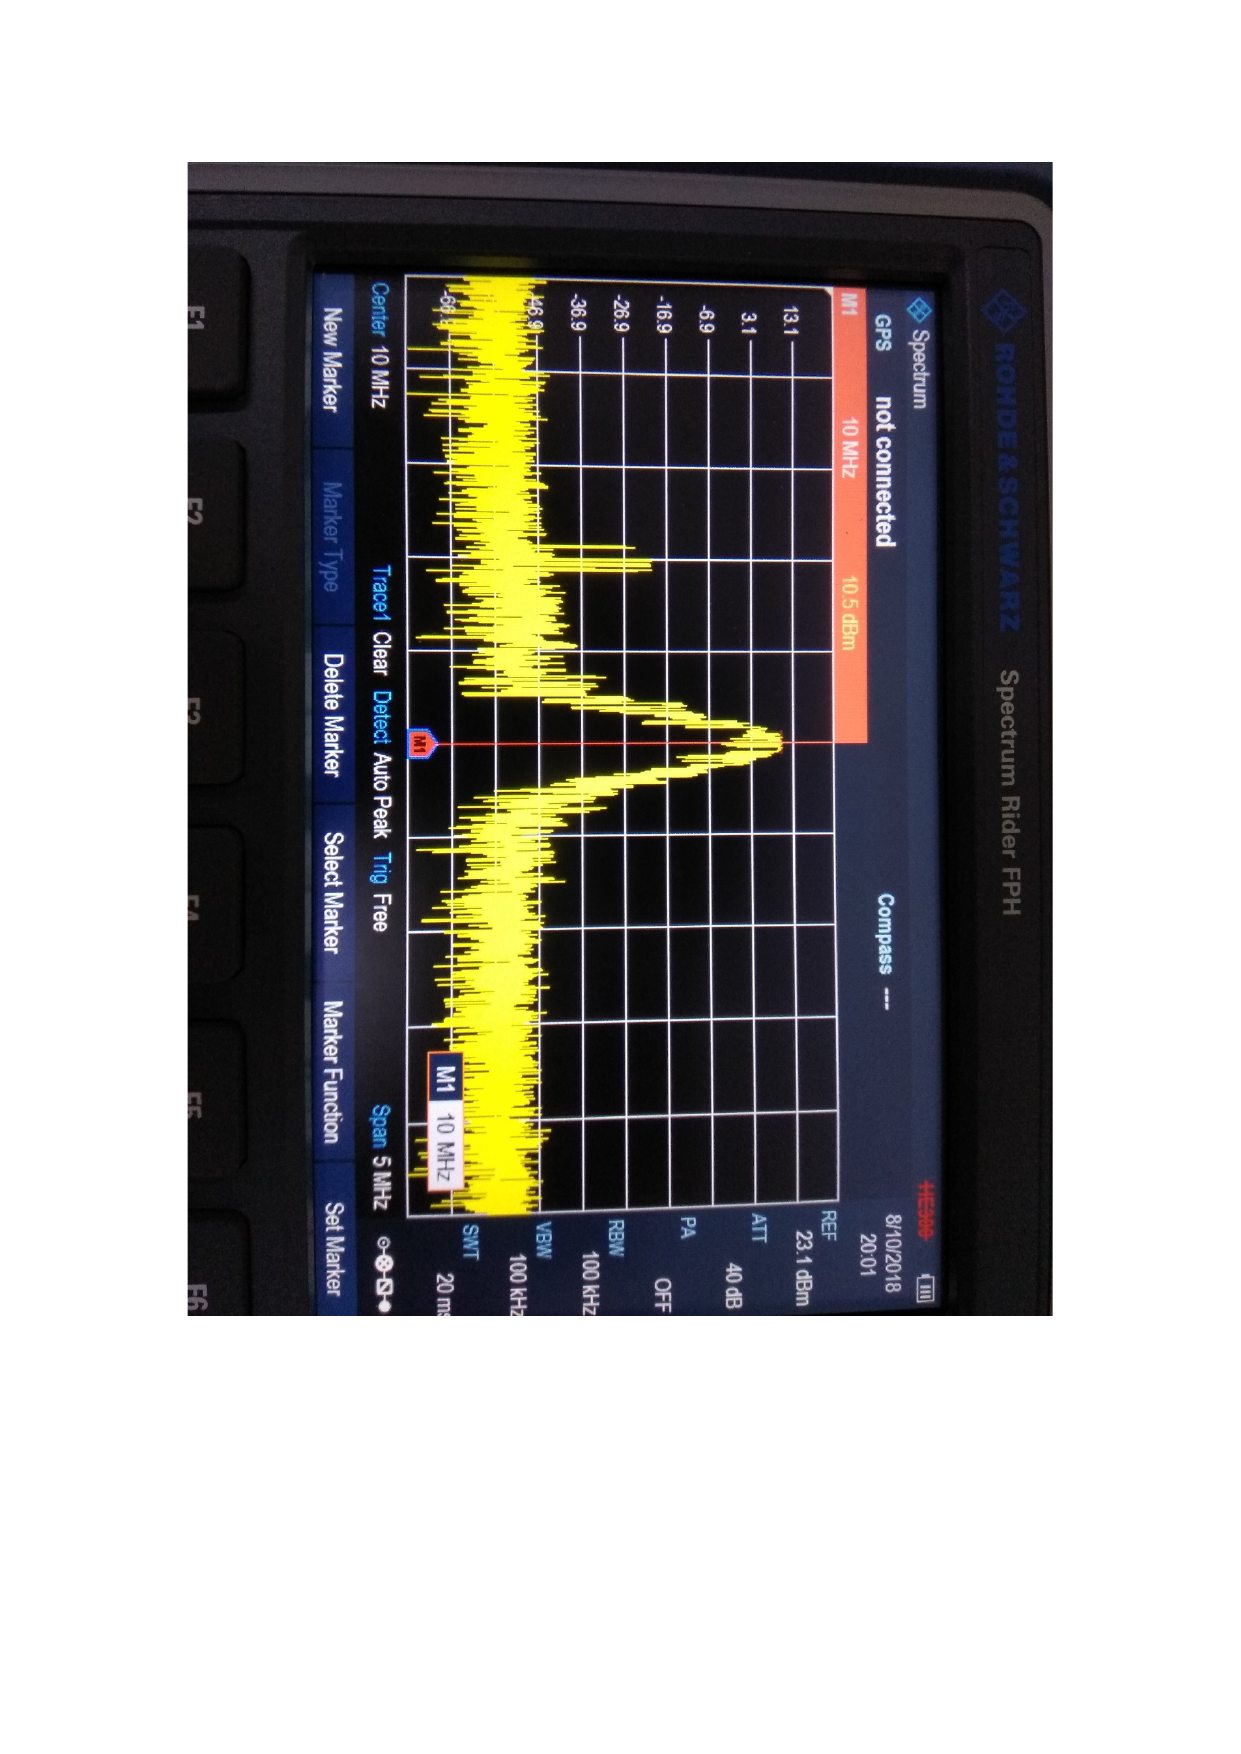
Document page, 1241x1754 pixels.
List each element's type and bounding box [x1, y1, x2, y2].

picture [187, 162, 1053, 1316]
